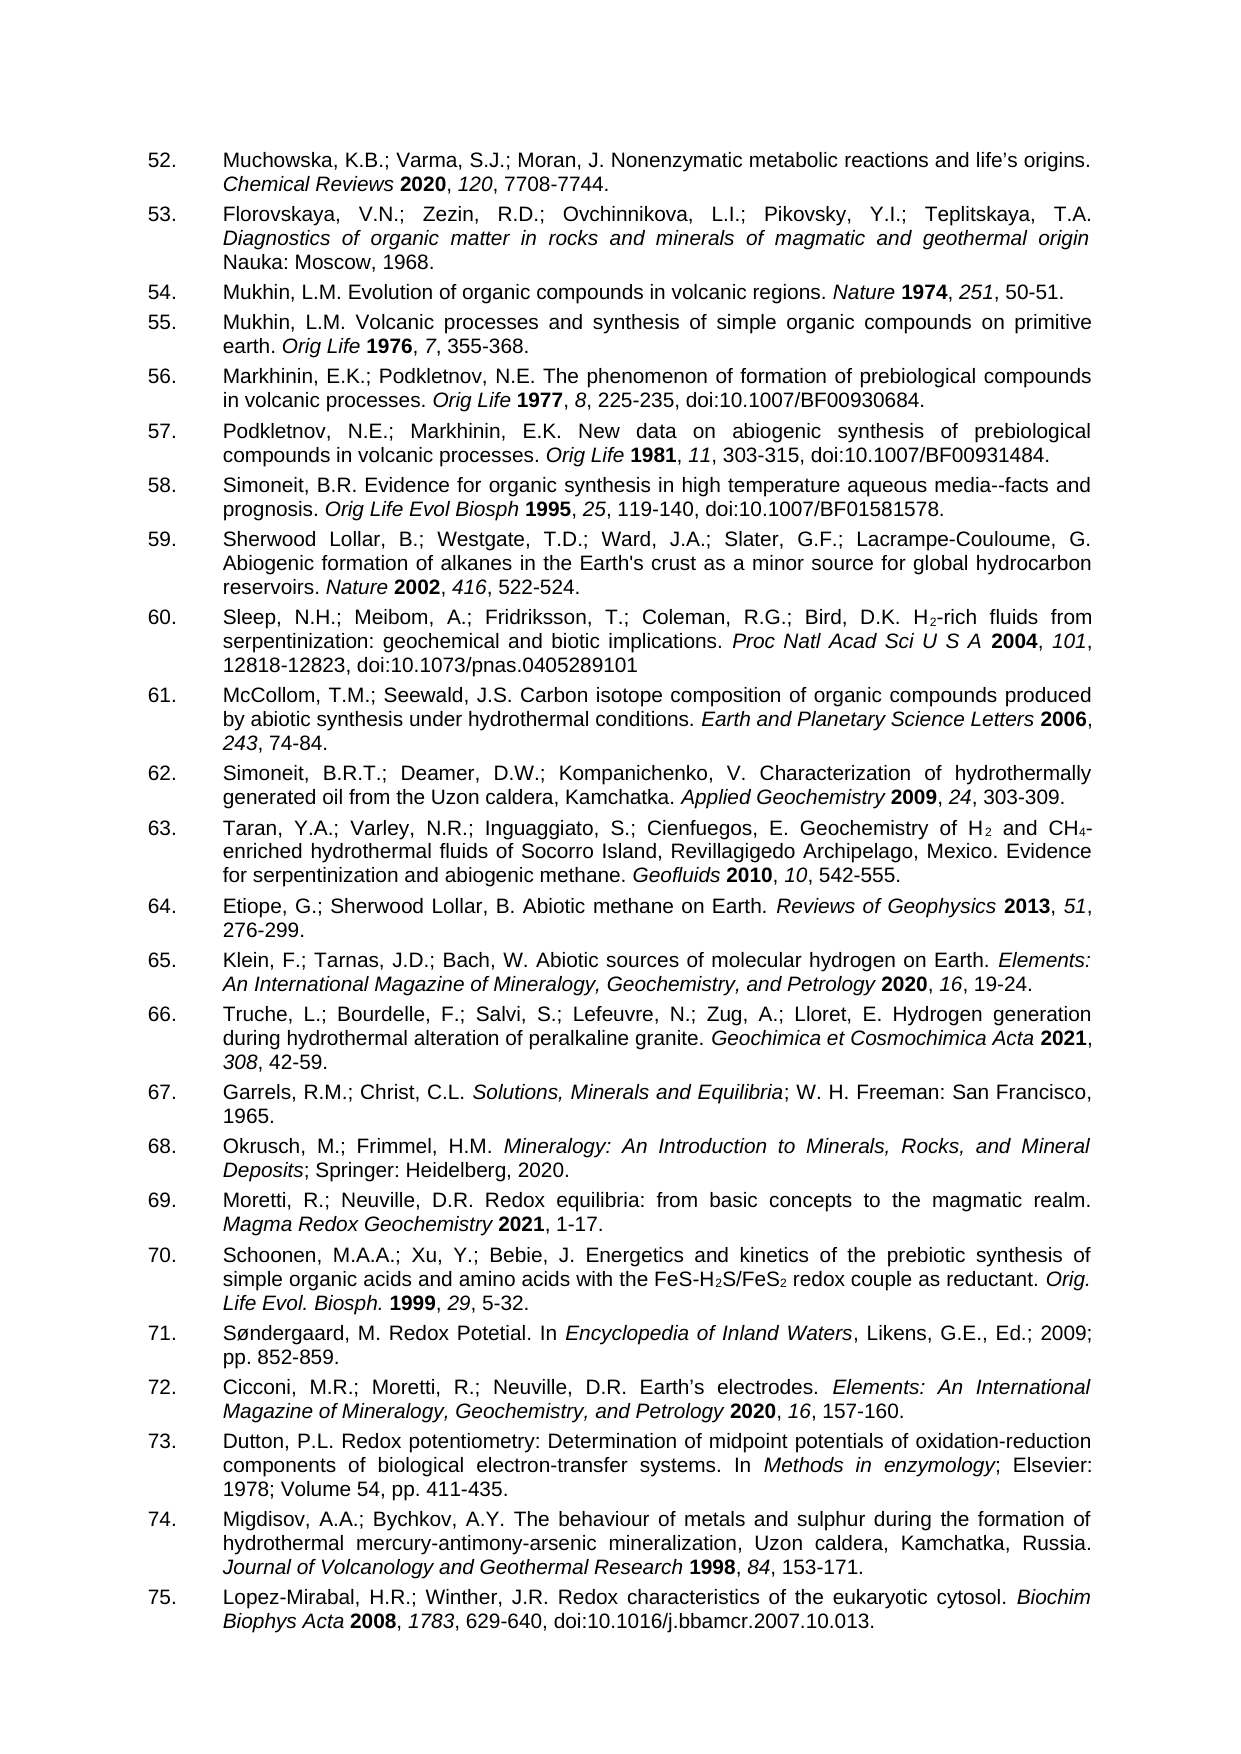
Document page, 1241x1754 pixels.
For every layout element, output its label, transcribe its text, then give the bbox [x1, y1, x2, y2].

text 64. Etiope, G.; Sherwood Lollar, B. Abiotic methane on Earth. Reviews of Geophysics 2013, 51, 276-299. [148, 893, 1093, 941]
text 71. Søndergaard, M. Redox Potetial. In Encyclopedia of Inland Waters, Likens, G.E., Ed.; 2009; pp. 852-859. [148, 1321, 1093, 1368]
text 53. Florovskaya, V.N.; Zezin, R.D.; Ovchinnikova, L.I.; Pikovsky, Y.I.; Teplitskaya, T.A. Diagnostics of organic matter in rocks and minerals of magmatic and geothermal origin Nauka: Moscow, 1968. [148, 202, 1093, 274]
text 75. Lopez-Mirabal, H.R.; Winther, J.R. Redox characteristics of the eukaryotic cytosol. Biochim Biophys Acta 2008, 1783, 629-640, doi:10.1016/j.bbamcr.2007.10.013. [148, 1585, 1093, 1633]
text 65. Klein, F.; Tarnas, J.D.; Bach, W. Abiotic sources of molecular hydrogen on Earth. Elements: An International Magazine of Mineralogy, Geochemistry, and Petrology 2020, 16, 19-24. [148, 948, 1093, 996]
text 59. Sherwood Lollar, B.; Westgate, T.D.; Ward, J.A.; Slater, G.F.; Lacrampe-Couloume, G. Abiogenic formation of alkanes in the Earth's crust as a minor source for global hydrocarbon reservoirs. Nature 2002, 416, 522-524. [148, 527, 1093, 599]
text 66. Truche, L.; Bourdelle, F.; Salvi, S.; Lefeuvre, N.; Zug, A.; Lloret, E. Hydrogen generation during hydrothermal alteration of peralkaline granite. Geochimica et Cosmochimica Acta 2021, 308, 42-59. [148, 1002, 1093, 1074]
text 57. Podkletnov, N.E.; Markhinin, E.K. New data on abiogenic synthesis of prebiological compounds in volcanic processes. Orig Life 1981, 11, 303-315, doi:10.1007/BF00931484. [148, 418, 1093, 466]
text 62. Simoneit, B.R.T.; Deamer, D.W.; Kompanichenko, V. Characterization of hydrothermally generated oil from the Uzon caldera, Kamchatka. Applied Geochemistry 2009, 24, 303-309. [148, 761, 1093, 809]
text 73. Dutton, P.L. Redox potentiometry: Determination of midpoint potentials of oxidation-reduction components of biological electron-transfer systems. In Methods in enzymology; Elsevier: 1978; Volume 54, pp. 411-435. [148, 1429, 1093, 1501]
text 67. Garrels, R.M.; Christ, C.L. Solutions, Minerals and Equilibria; W. H. Freeman: San Francisco, 1965. [148, 1080, 1093, 1128]
text 61. McCollom, T.M.; Seewald, J.S. Carbon isotope composition of organic compounds produced by abiotic synthesis under hydrothermal conditions. Earth and Planetary Science Letters 2006, 243, 74-84. [148, 683, 1093, 755]
text 72. Cicconi, M.R.; Moretti, R.; Neuville, D.R. Earth’s electrodes. Elements: An International Magazine of Mineralogy, Geochemistry, and Petrology 2020, 16, 157-160. [148, 1375, 1093, 1423]
text 55. Mukhin, L.M. Volcanic processes and synthesis of simple organic compounds on primitive earth. Orig Life 1976, 7, 355-368. [148, 310, 1093, 358]
text 69. Moretti, R.; Neuville, D.R. Redox equilibria: from basic concepts to the magmatic realm. Magma Redox Geochemistry 2021, 1-17. [148, 1188, 1093, 1236]
text 54. Mukhin, L.M. Evolution of organic compounds in volcanic regions. Nature 1974, 251, 50-51. [148, 280, 1093, 304]
text 70. Schoonen, M.A.A.; Xu, Y.; Bebie, J. Energetics and kinetics of the prebiotic synthesis of simple organic acids and amino acids with the FeS-H2S/FeS2 redox couple as reductant. Orig. Life Evol. Biosph. 1999, 29, 5-32. [148, 1242, 1093, 1314]
text 56. Markhinin, E.K.; Podkletnov, N.E. The phenomenon of formation of prebiological compounds in volcanic processes. Orig Life 1977, 8, 225-235, doi:10.1007/BF00930684. [148, 364, 1093, 412]
text 52. Muchowska, K.B.; Varma, S.J.; Moran, J. Nonenzymatic metabolic reactions and life’s origins. Chemical Reviews 2020, 120, 7708-7744. [148, 148, 1093, 196]
text 60. Sleep, N.H.; Meibom, A.; Fridriksson, T.; Coleman, R.G.; Bird, D.K. H2-rich fluids from serpentinization: geochemical and biotic implications. Proc Natl Acad Sci U S A 2004, 101, 12818-12823, doi:10.1073/pnas.0405289101 [148, 605, 1093, 677]
text 74. Migdisov, A.A.; Bychkov, A.Y. The behaviour of metals and sulphur during the formation of hydrothermal mercury-antimony-arsenic mineralization, Uzon caldera, Kamchatka, Russia. Journal of Volcanology and Geothermal Research 1998, 84, 153-171. [148, 1507, 1093, 1579]
text 68. Okrusch, M.; Frimmel, H.M. Mineralogy: An Introduction to Minerals, Rocks, and Mineral Deposits; Springer: Heidelberg, 2020. [148, 1134, 1093, 1182]
text 63. Taran, Y.A.; Varley, N.R.; Inguaggiato, S.; Cienfuegos, E. Geochemistry of H2 and CH4-enriched hydrothermal fluids of Socorro Island, Revillagigedo Archipelago, Mexico. Evidence for serpentinization and abiogenic methane. Geofluids 2010, 10, 542-555. [148, 815, 1093, 887]
text 58. Simoneit, B.R. Evidence for organic synthesis in high temperature aqueous media--facts and prognosis. Orig Life Evol Biosph 1995, 25, 119-140, doi:10.1007/BF01581578. [148, 473, 1093, 521]
